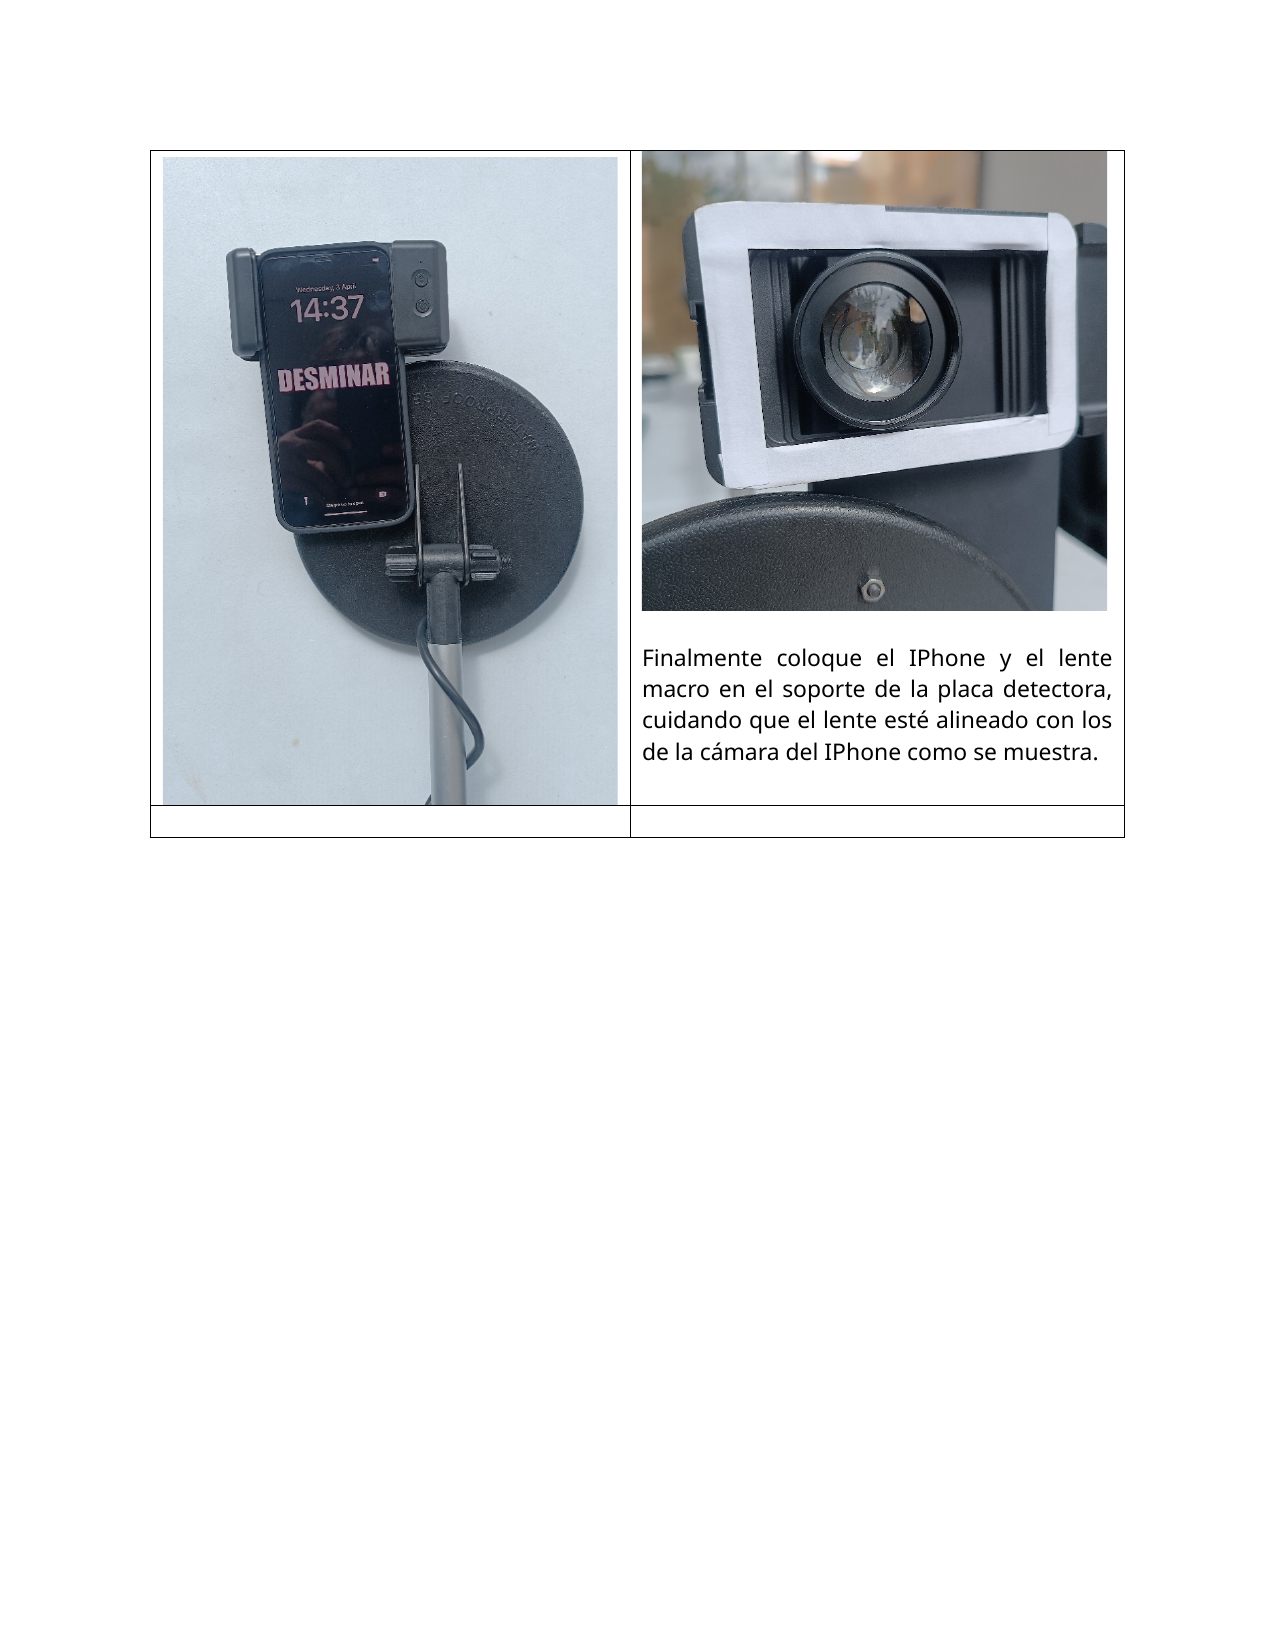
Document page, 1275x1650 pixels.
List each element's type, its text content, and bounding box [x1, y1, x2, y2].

picture [641, 151, 1108, 611]
table_cell [151, 806, 630, 837]
table_cell Finalmente coloque el IPhone y el lente macro en el soporte de la placa detectora, cuidando que el lente esté alineado con los de la cámara del IPhone como se muestra. [631, 151, 1124, 805]
table_cell [151, 151, 630, 805]
picture [162, 157, 618, 805]
table_cell [631, 806, 1124, 837]
